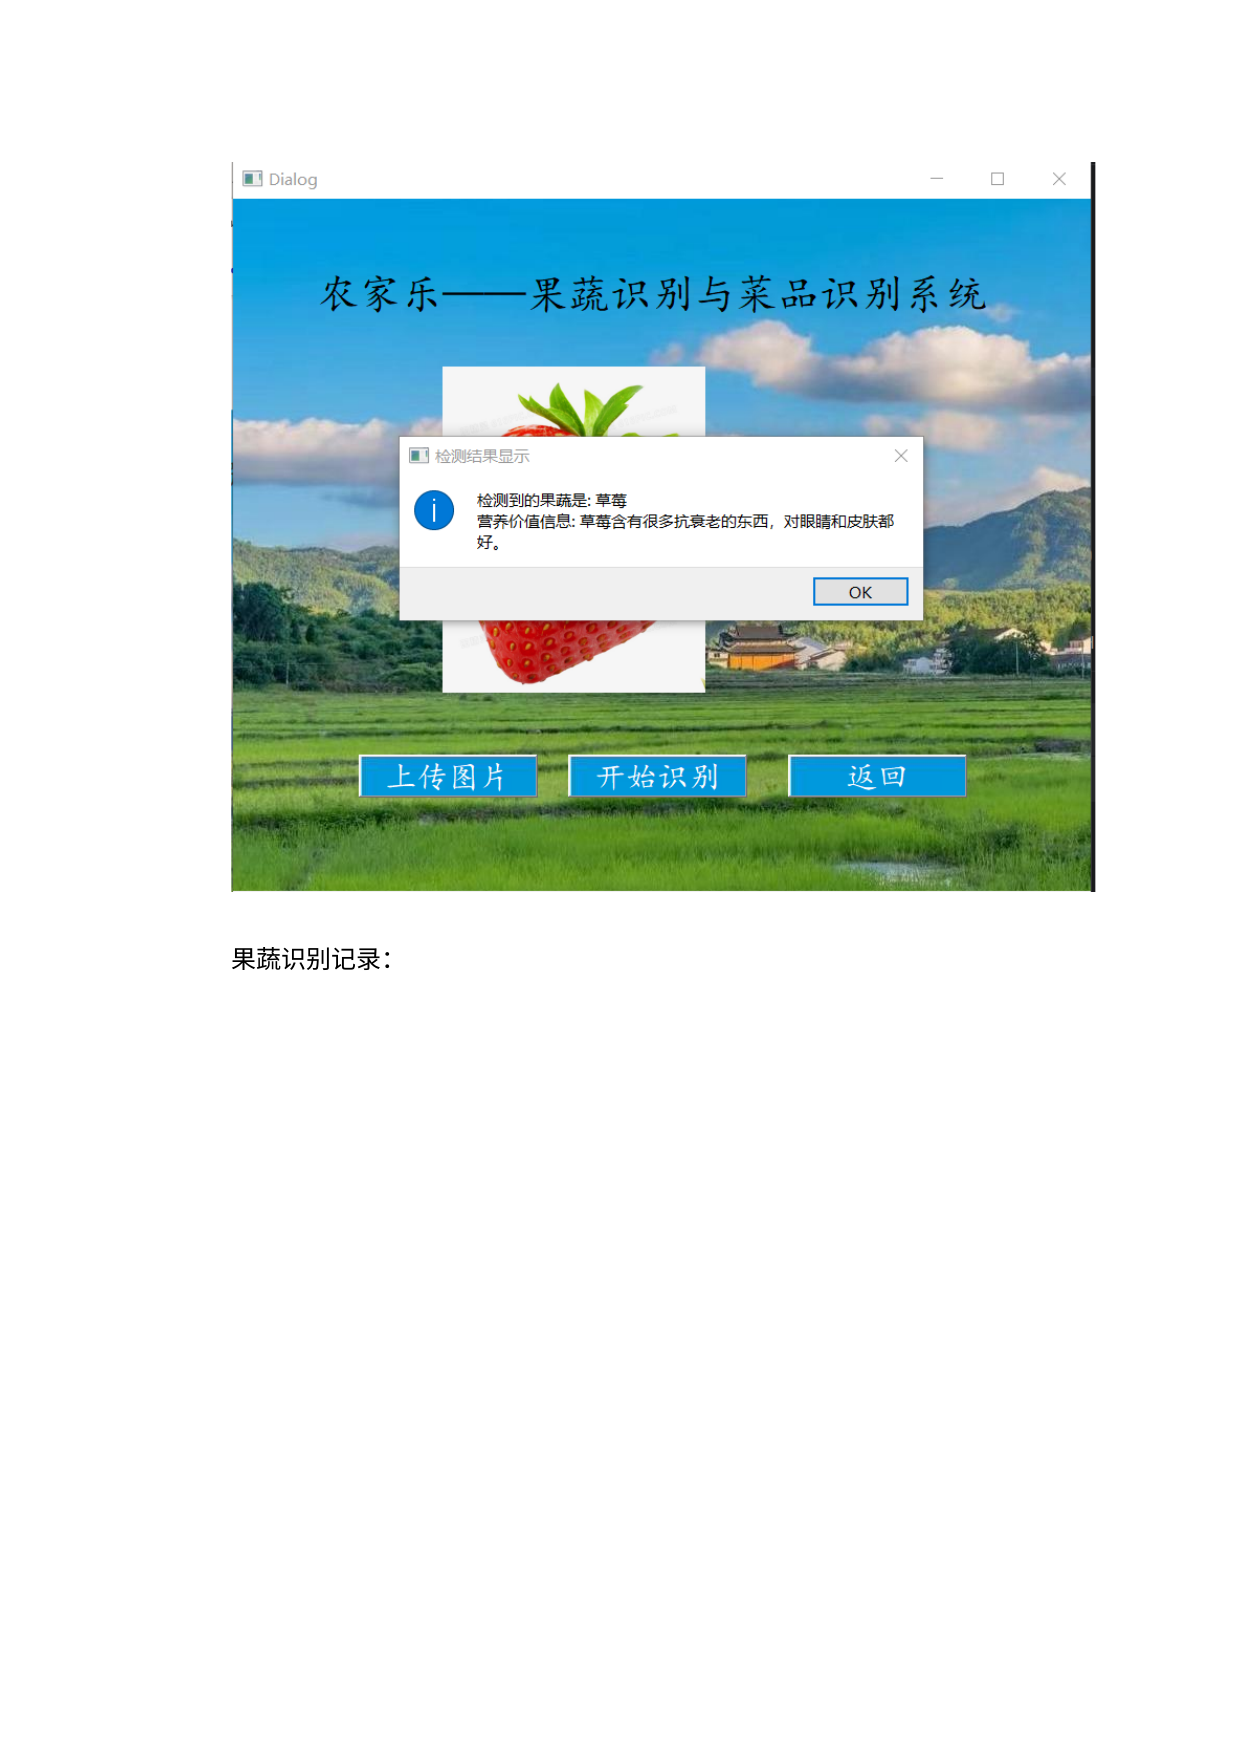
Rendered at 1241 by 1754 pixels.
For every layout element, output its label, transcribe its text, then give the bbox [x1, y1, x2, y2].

text 果蔬识别记录： [187, 925, 1053, 990]
picture [231, 162, 1096, 892]
